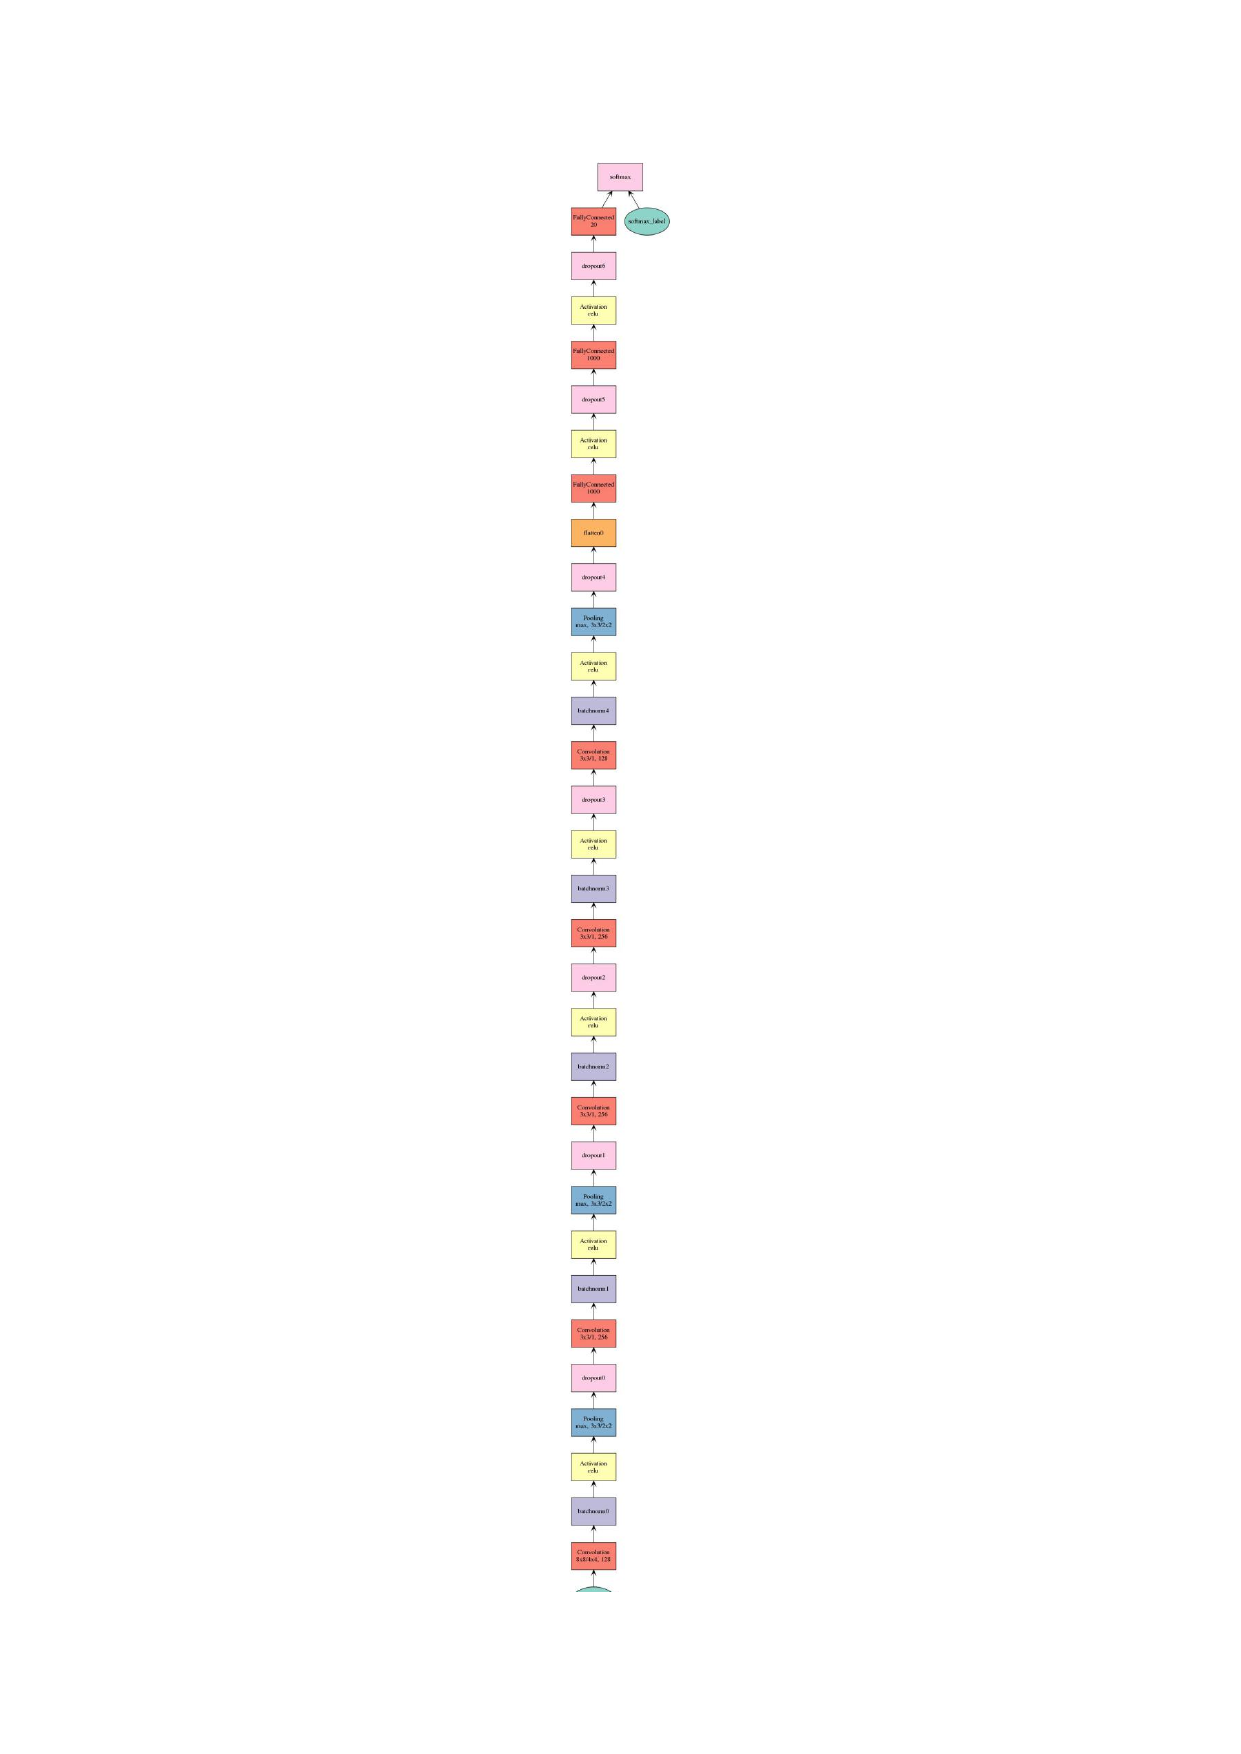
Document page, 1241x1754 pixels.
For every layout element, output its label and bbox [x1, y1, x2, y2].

picture [569, 162, 671, 1592]
